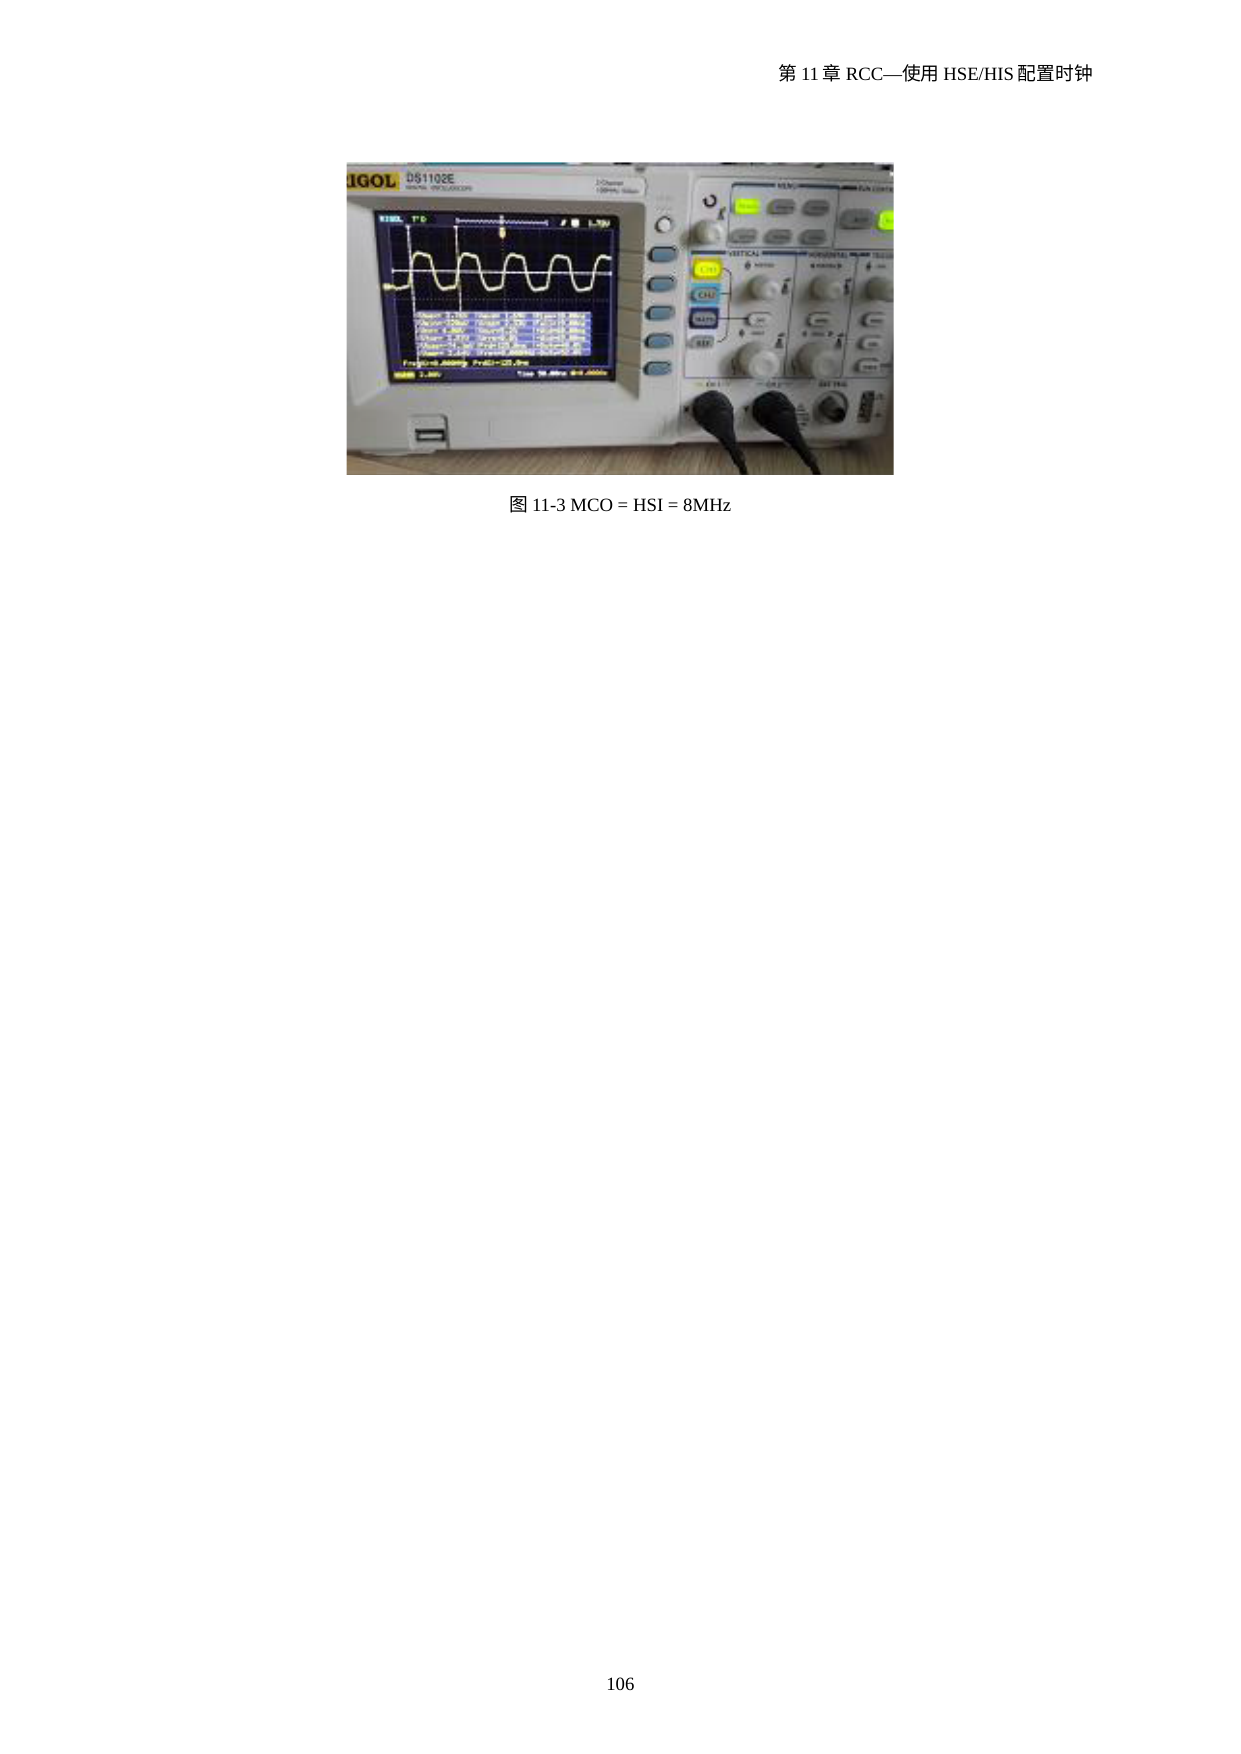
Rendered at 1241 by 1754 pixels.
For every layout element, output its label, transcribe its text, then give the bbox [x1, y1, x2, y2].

text 图11-3 MCO = HSI = 8MHz [148, 487, 1092, 519]
